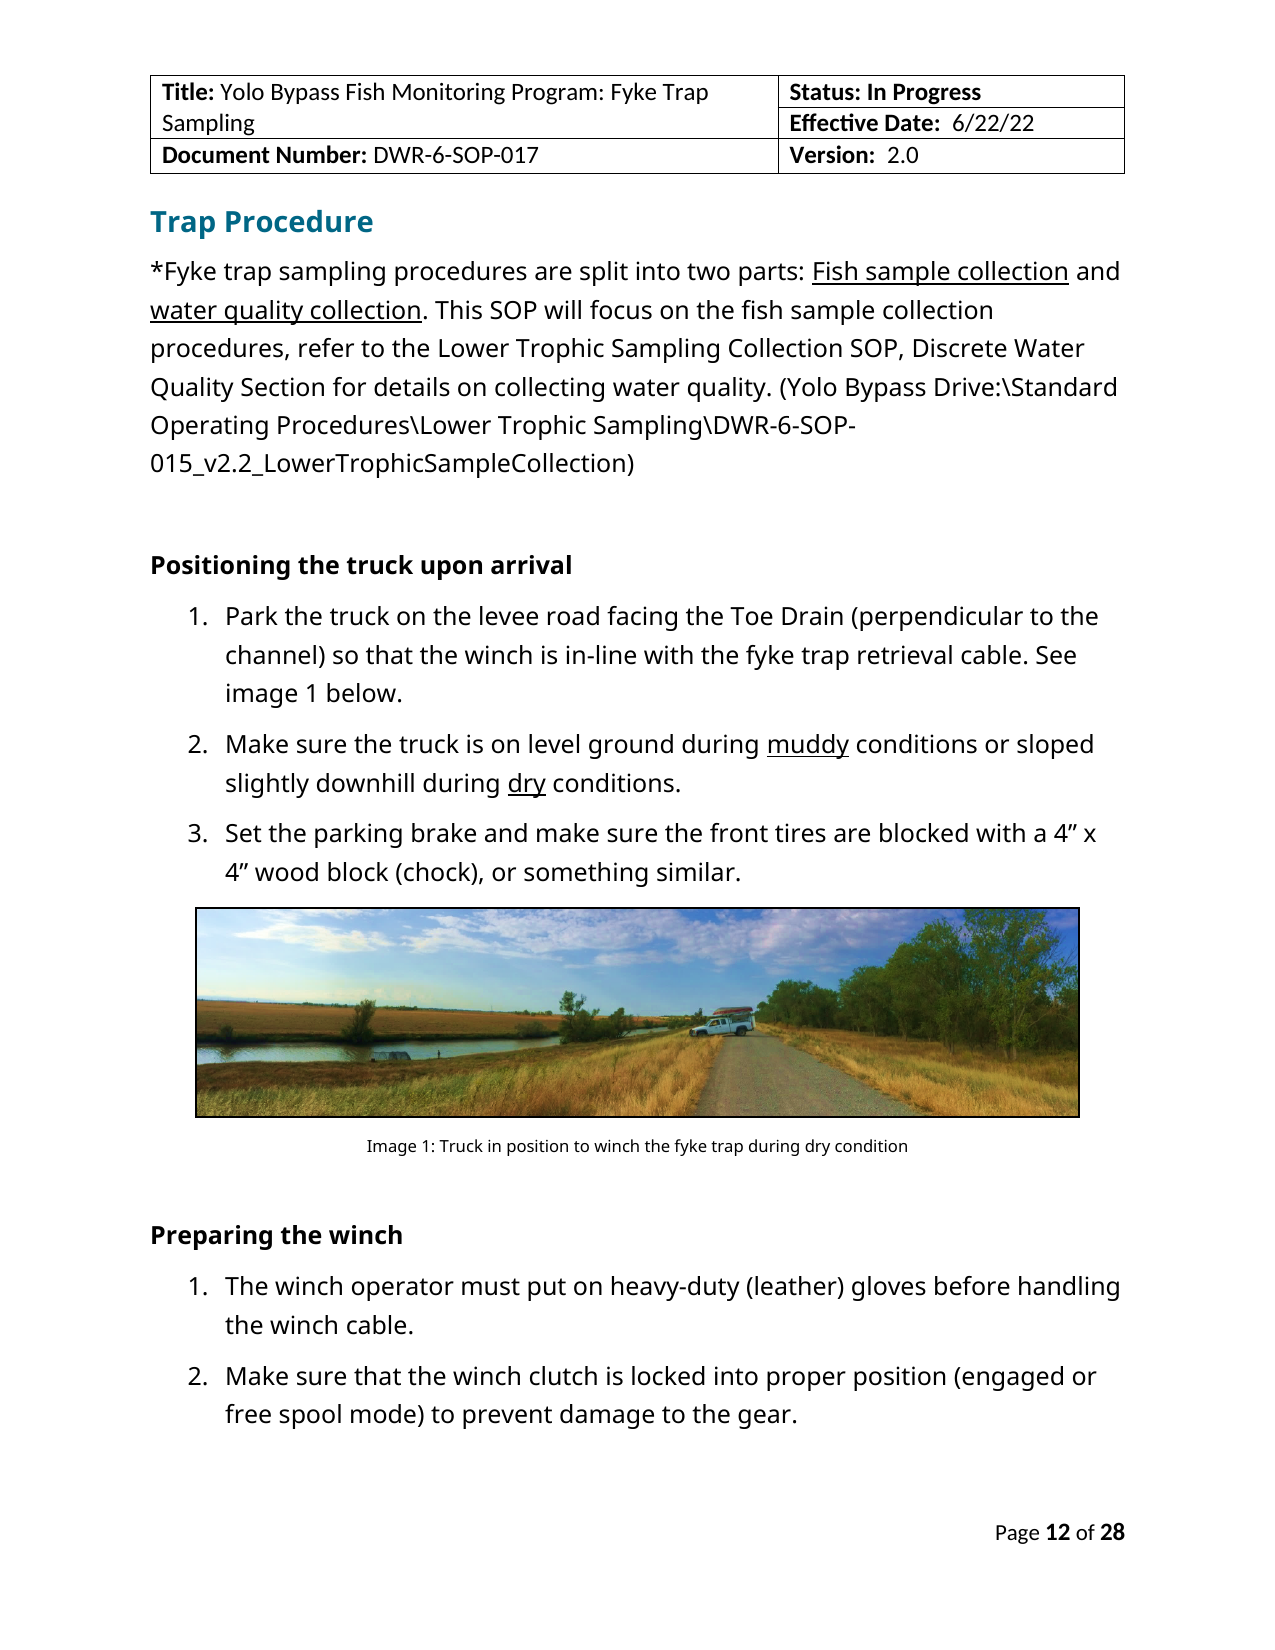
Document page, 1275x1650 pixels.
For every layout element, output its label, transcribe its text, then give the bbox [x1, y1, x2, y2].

title Make sure the truck is on level ground during muddy conditions or sloped slightly downhill during dry conditions. [187, 727, 1125, 799]
title Image 1: Truck in position to winch the fyke trap during dry condition [150, 1135, 1125, 1158]
title The winch operator must put on heavy-duty (leather) gloves before handling the winch cable. [187, 1269, 1125, 1341]
title Preparing the winch [150, 1218, 1125, 1252]
title Make sure that the winch clutch is locked into proper position (engaged or free spool mode) to prevent damage to the gear. [187, 1358, 1125, 1431]
title Park the truck on the levee road facing the Toe Drain (perpendicular to the channel) so that the winch is in-line with the fyke trap retrieval cable. See image 1 below. [187, 599, 1125, 710]
subtitle Trap Procedure [150, 202, 1125, 241]
picture [197, 909, 1078, 1116]
title *Fyke trap sampling procedures are split into two parts: Fish sample collection and water quality collection. This SOP will focus on the fish sample collection procedures, refer to the Lower Trophic Sampling Collection SOP, Discrete Water Quality Section for details on collecting water quality. (Yolo Bypass Drive:\Standard Operating Procedures\Lower Trophic Sampling\DWR-6-SOP-015_v2.2_LowerTrophicSampleCollection) [150, 254, 1125, 480]
title Positioning the truck upon arrival [150, 548, 1125, 582]
title Set the parking brake and make sure the front tires are blocked with a 4” x 4” wood block (chock), or something similar. [187, 816, 1125, 889]
